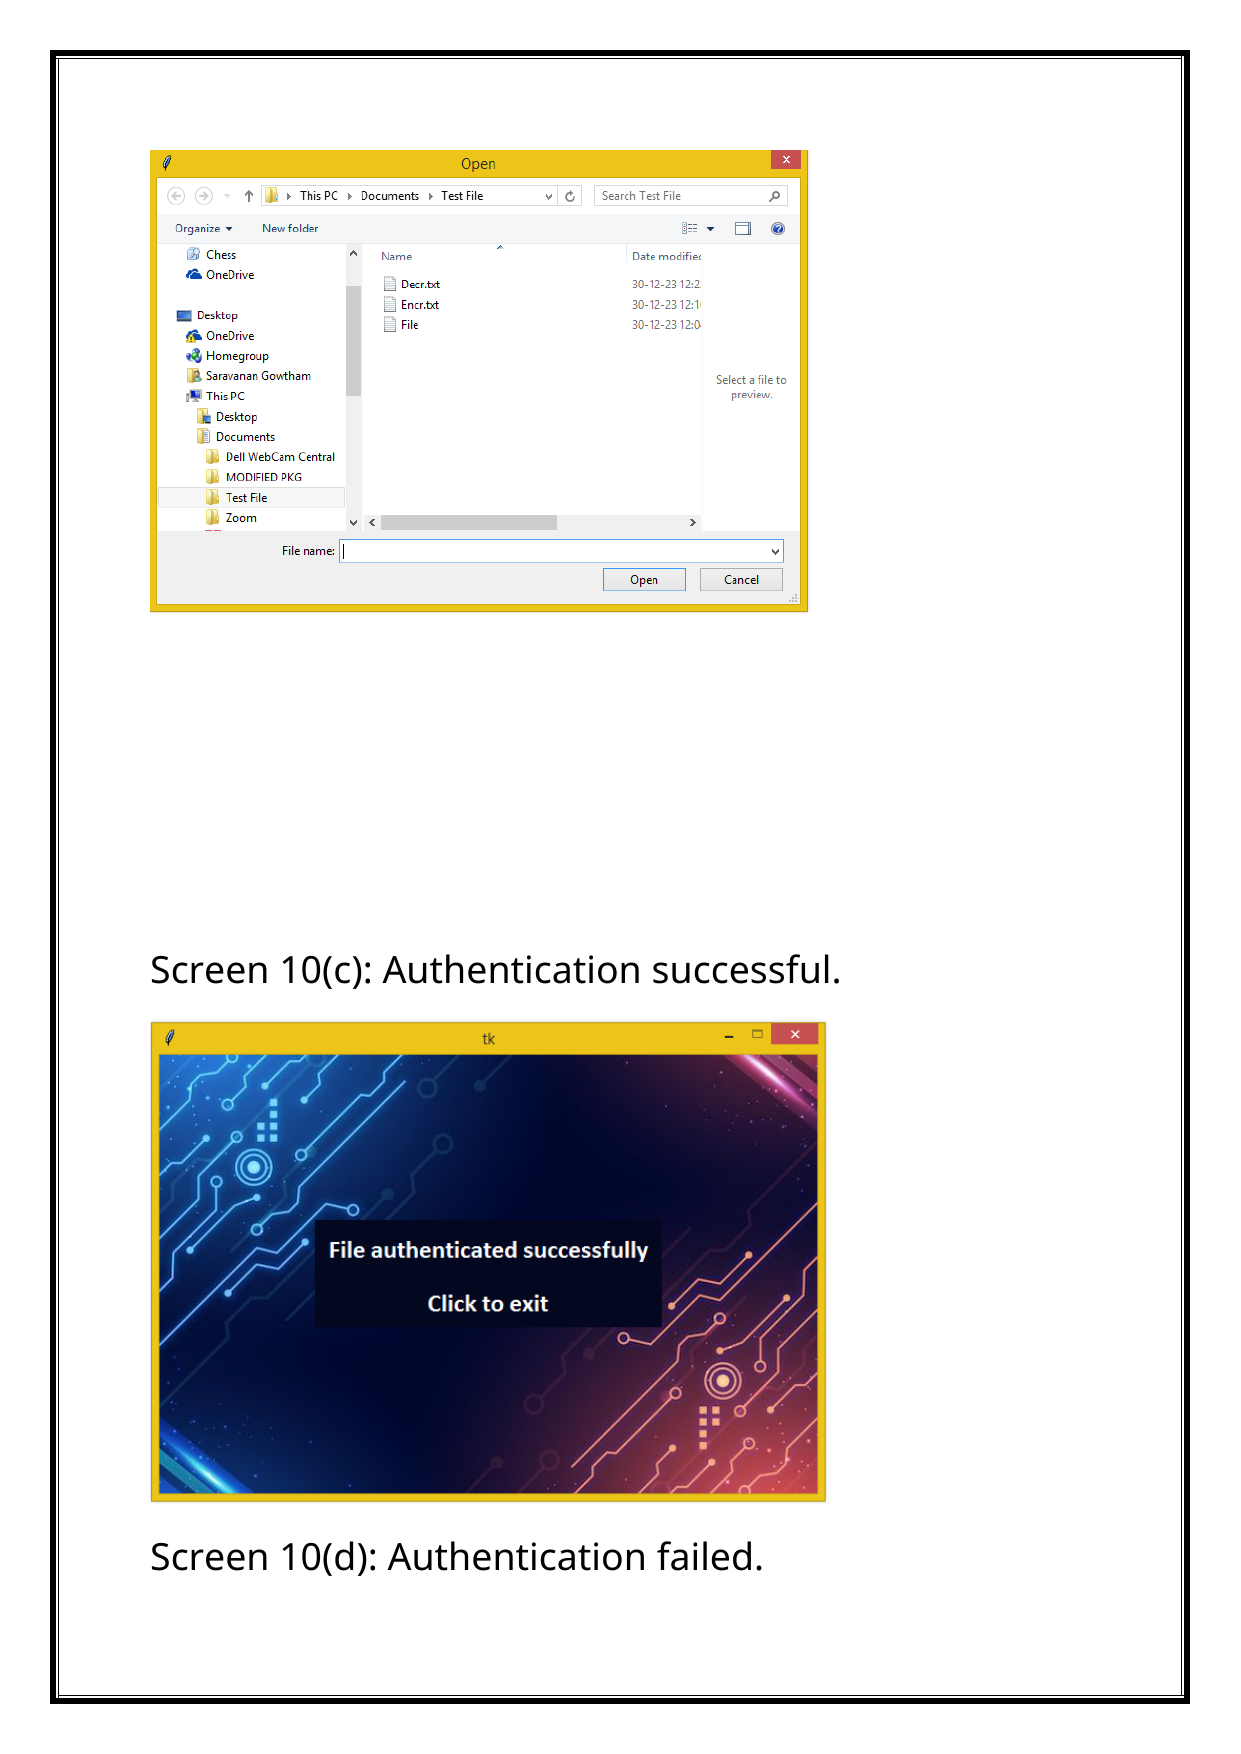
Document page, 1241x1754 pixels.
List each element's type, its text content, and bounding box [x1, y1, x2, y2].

picture [150, 150, 813, 618]
text Screen 10(d): Authentication failed. [150, 1530, 1090, 1581]
picture [150, 1018, 830, 1506]
text Screen 10(c): Authentication successful. [150, 943, 1090, 994]
